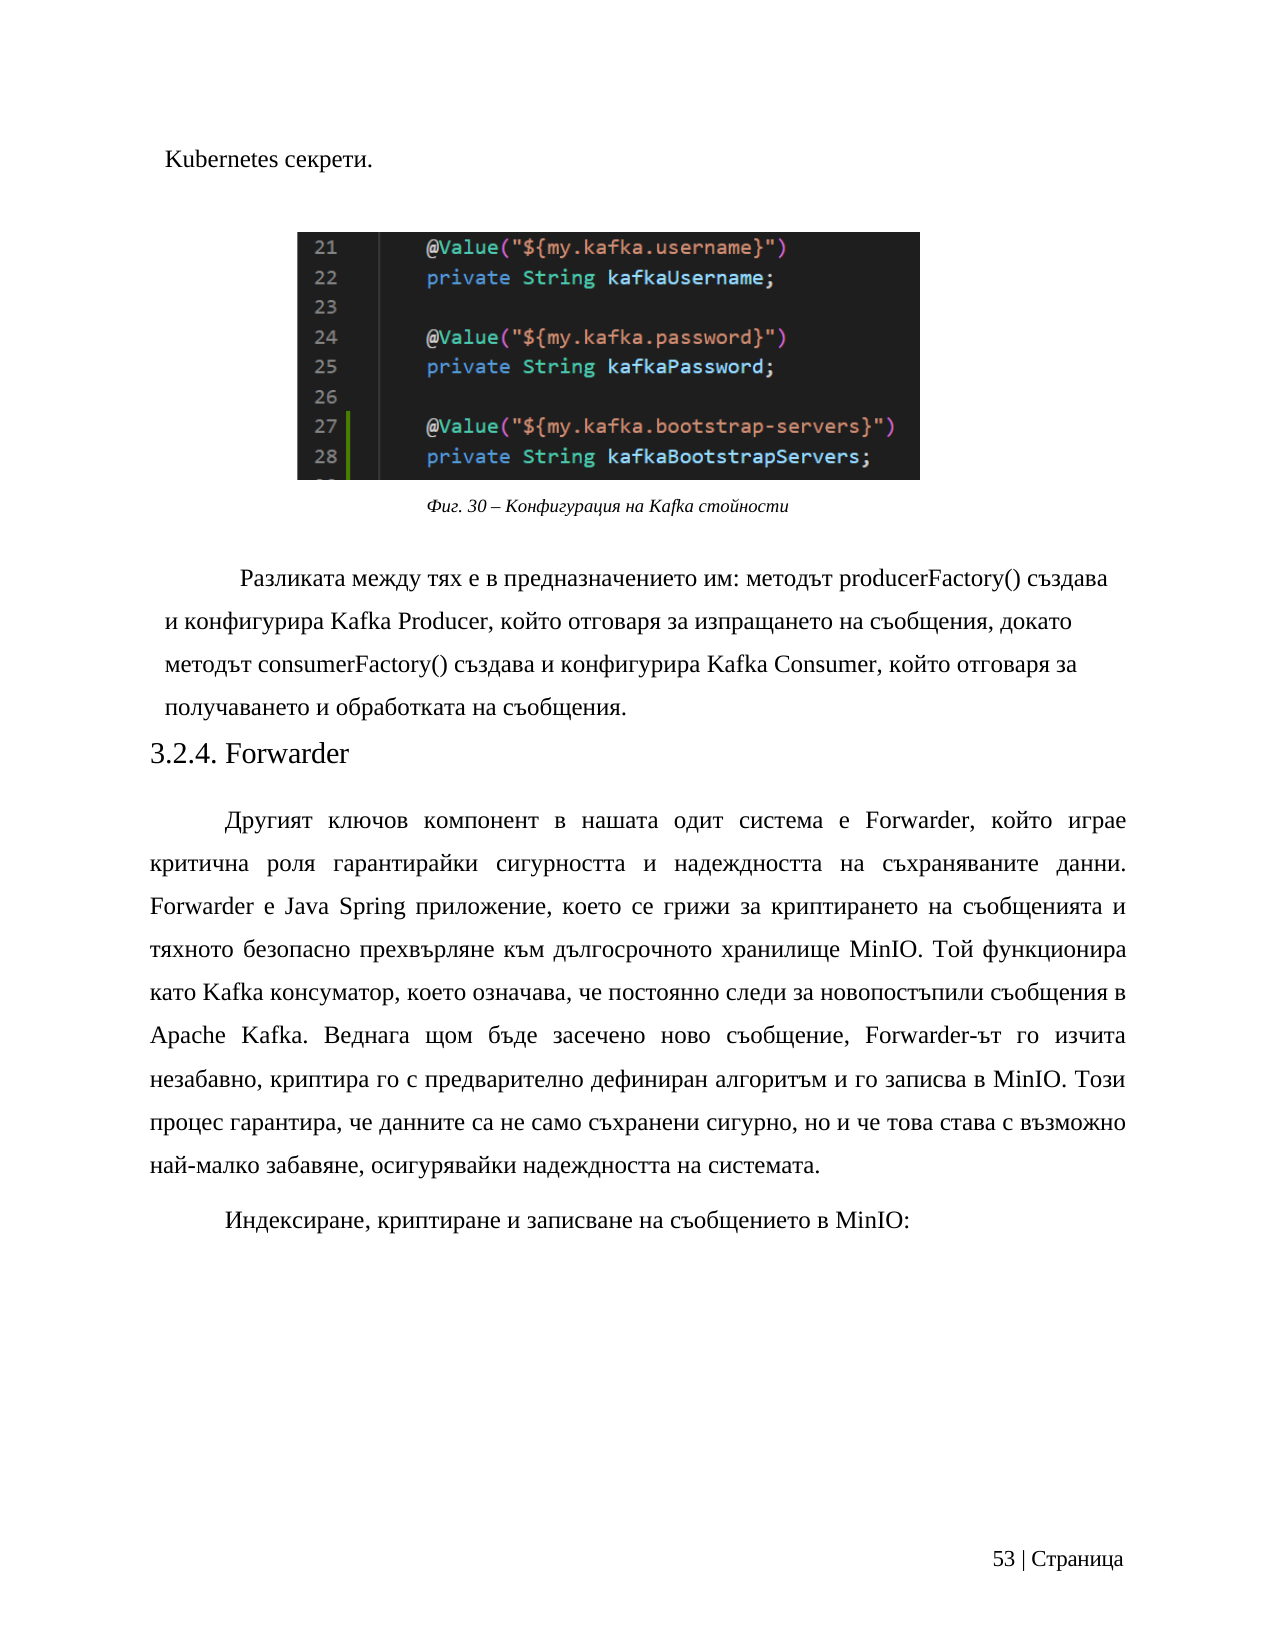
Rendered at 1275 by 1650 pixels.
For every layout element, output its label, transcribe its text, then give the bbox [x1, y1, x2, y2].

text Фиг. 30 – Конфигурация на Kafka стойности [89, 495, 1127, 517]
subtitle Forwarder [150, 736, 1127, 805]
picture [297, 232, 920, 480]
text Индексиране, криптиране и записване на съобщението в MinIO: [149, 1206, 1127, 1234]
text Разликата между тях е в предназначението им: методът producerFactory() създава и конфигурира Kafka Producer, който отговаря за изпращането на съобщения, докато методът consumerFactory() създава и конфигурира Kafka Consumer, който отговаря за получаването и обработката на съобщения. [164, 563, 1127, 721]
text Другият ключов компонент в нашата одит система е Forwarder, който играе критична роля гарантирайки сигурността и надеждността на съхраняваните данни. Forwarder е Java Spring приложение, което се грижи за криптирането на съобщенията и тяхното безопасно прехвърляне към дългосрочното хранилище MinIO. Той функционира като Kafka консуматор, което означава, че постоянно следи за новопостъпили съобщения в Apache Kafka. Веднага щом бъде засечено ново съобщение, Forwarder-ът го изчита незабавно, криптира го с предварително дефиниран алгоритъм и го записва в MinIO. Този процес гарантира, че данните са не само съхранени сигурно, но и че това става с възможно най-малко забавяне, осигурявайки надеждността на системата. [149, 805, 1127, 1179]
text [164, 144, 1127, 172]
